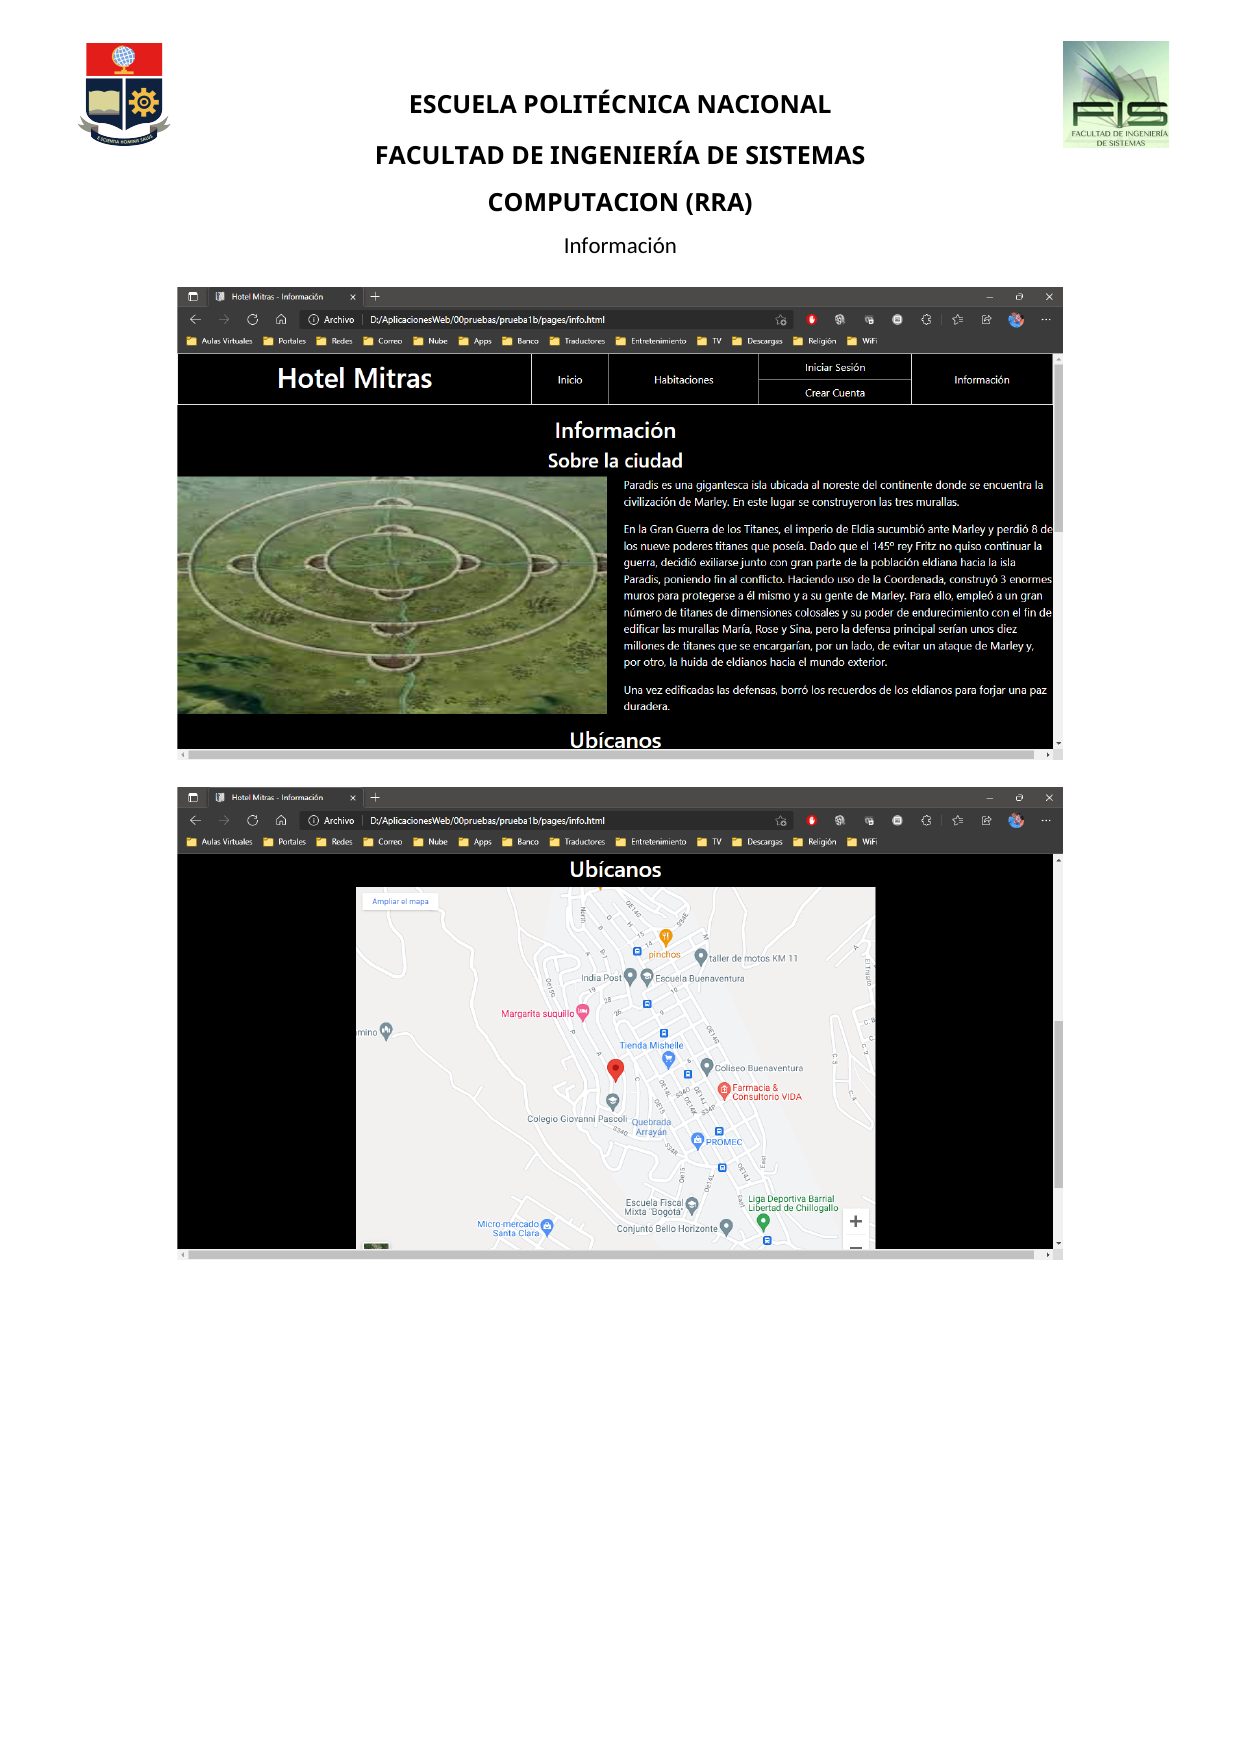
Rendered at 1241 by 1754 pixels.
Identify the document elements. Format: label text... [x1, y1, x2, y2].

picture [70, 43, 178, 146]
text Información [177, 231, 1063, 259]
picture [1063, 41, 1170, 148]
picture [177, 287, 1063, 760]
picture [177, 787, 1063, 1260]
